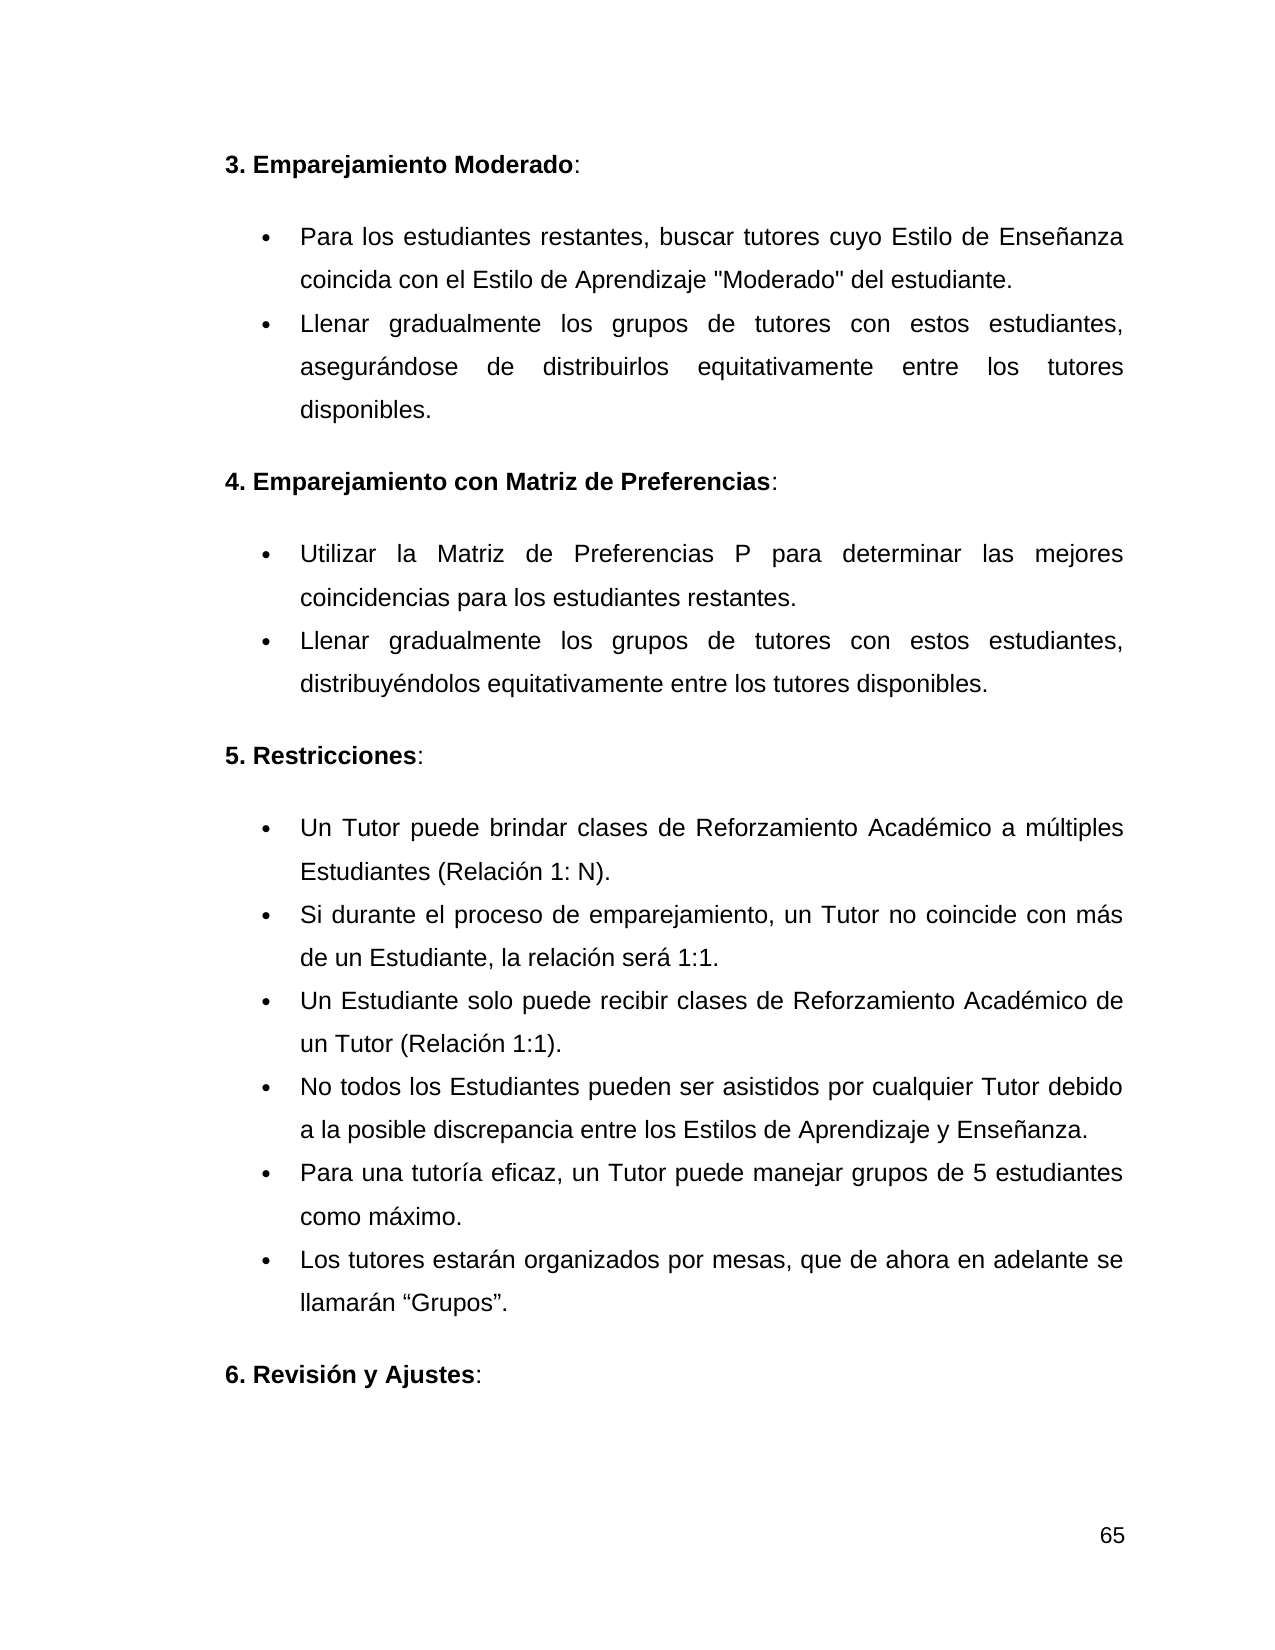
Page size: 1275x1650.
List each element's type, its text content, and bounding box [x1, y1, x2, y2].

text 4. Emparejamiento con Matriz de Preferencias: [225, 467, 1125, 496]
list Un Estudiante solo puede recibir clases de Reforzamiento Académico de un Tutor (Relación 1:1). [262, 986, 1125, 1058]
list No todos los Estudiantes pueden ser asistidos por cualquier Tutor debido a la posible discrepancia entre los Estilos de Aprendizaje y Enseñanza. [262, 1072, 1125, 1144]
list Los tutores estarán organizados por mesas, que de ahora en adelante se llamarán “Grupos”. [262, 1244, 1125, 1316]
list Utilizar la Matriz de Preferencias P para determinar las mejores coincidencias para los estudiantes restantes. [262, 539, 1125, 611]
list Llenar gradualmente los grupos de tutores con estos estudiantes, asegurándose de distribuirlos equitativamente entre los tutores disponibles. [262, 308, 1125, 423]
text 5. Restricciones: [225, 741, 1125, 770]
list Para los estudiantes restantes, buscar tutores cuyo Estilo de Enseñanza coincida con el Estilo de Aprendizaje "Moderado" del estudiante. [262, 222, 1125, 294]
list Para una tutoría eficaz, un Tutor puede manejar grupos de 5 estudiantes como máximo. [262, 1158, 1125, 1230]
text 3. Emparejamiento Moderado: [225, 150, 1125, 179]
list Llenar gradualmente los grupos de tutores con estos estudiantes, distribuyéndolos equitativamente entre los tutores disponibles. [262, 626, 1125, 697]
list Si durante el proceso de emparejamiento, un Tutor no coincide con más de un Estudiante, la relación será 1:1. [262, 899, 1125, 971]
list Un Tutor puede brindar clases de Reforzamiento Académico a múltiples Estudiantes (Relación 1: N). [262, 813, 1125, 885]
text 6. Revisión y Ajustes: [225, 1360, 1125, 1389]
